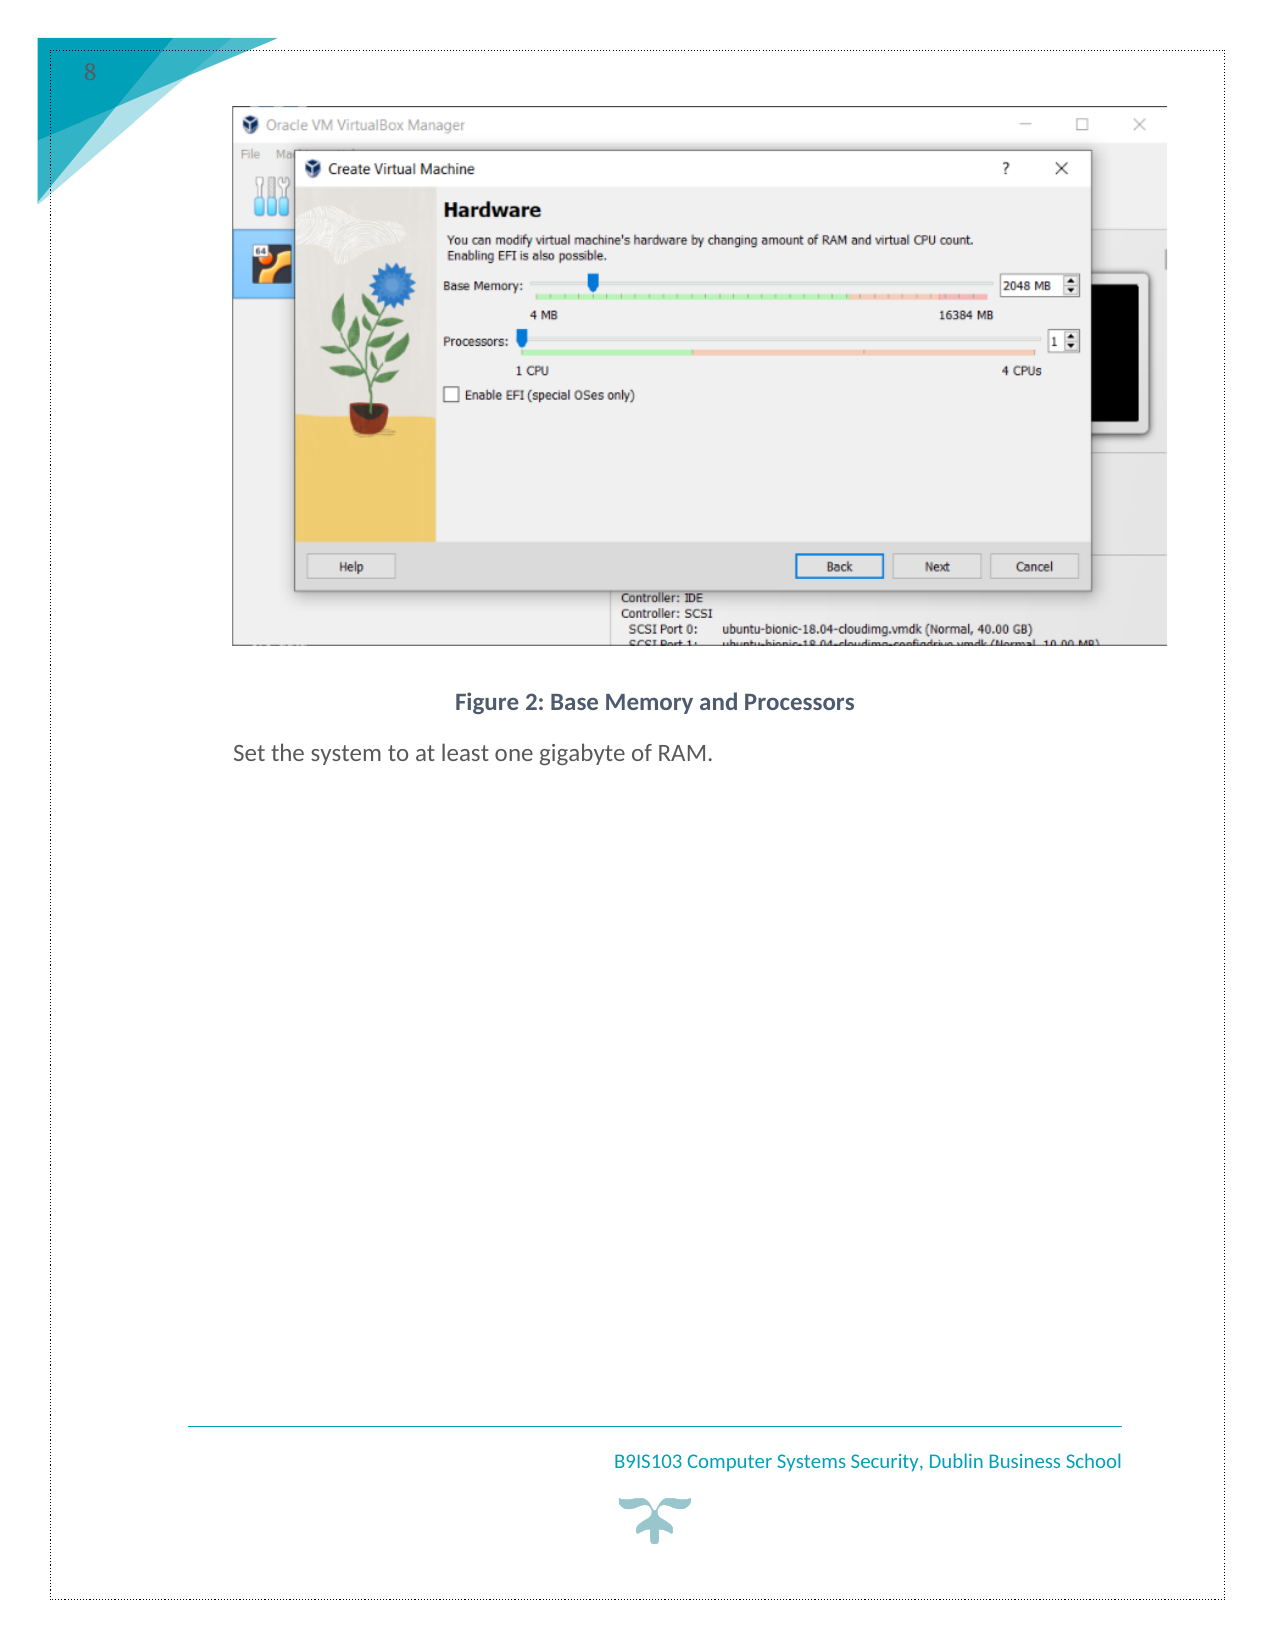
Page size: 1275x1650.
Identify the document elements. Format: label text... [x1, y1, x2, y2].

text Set the system to at least one gigabyte of RAM. [187, 737, 1122, 768]
picture [37, 37, 1168, 646]
text Figure 2: Base Memory and Processors [187, 686, 1122, 717]
